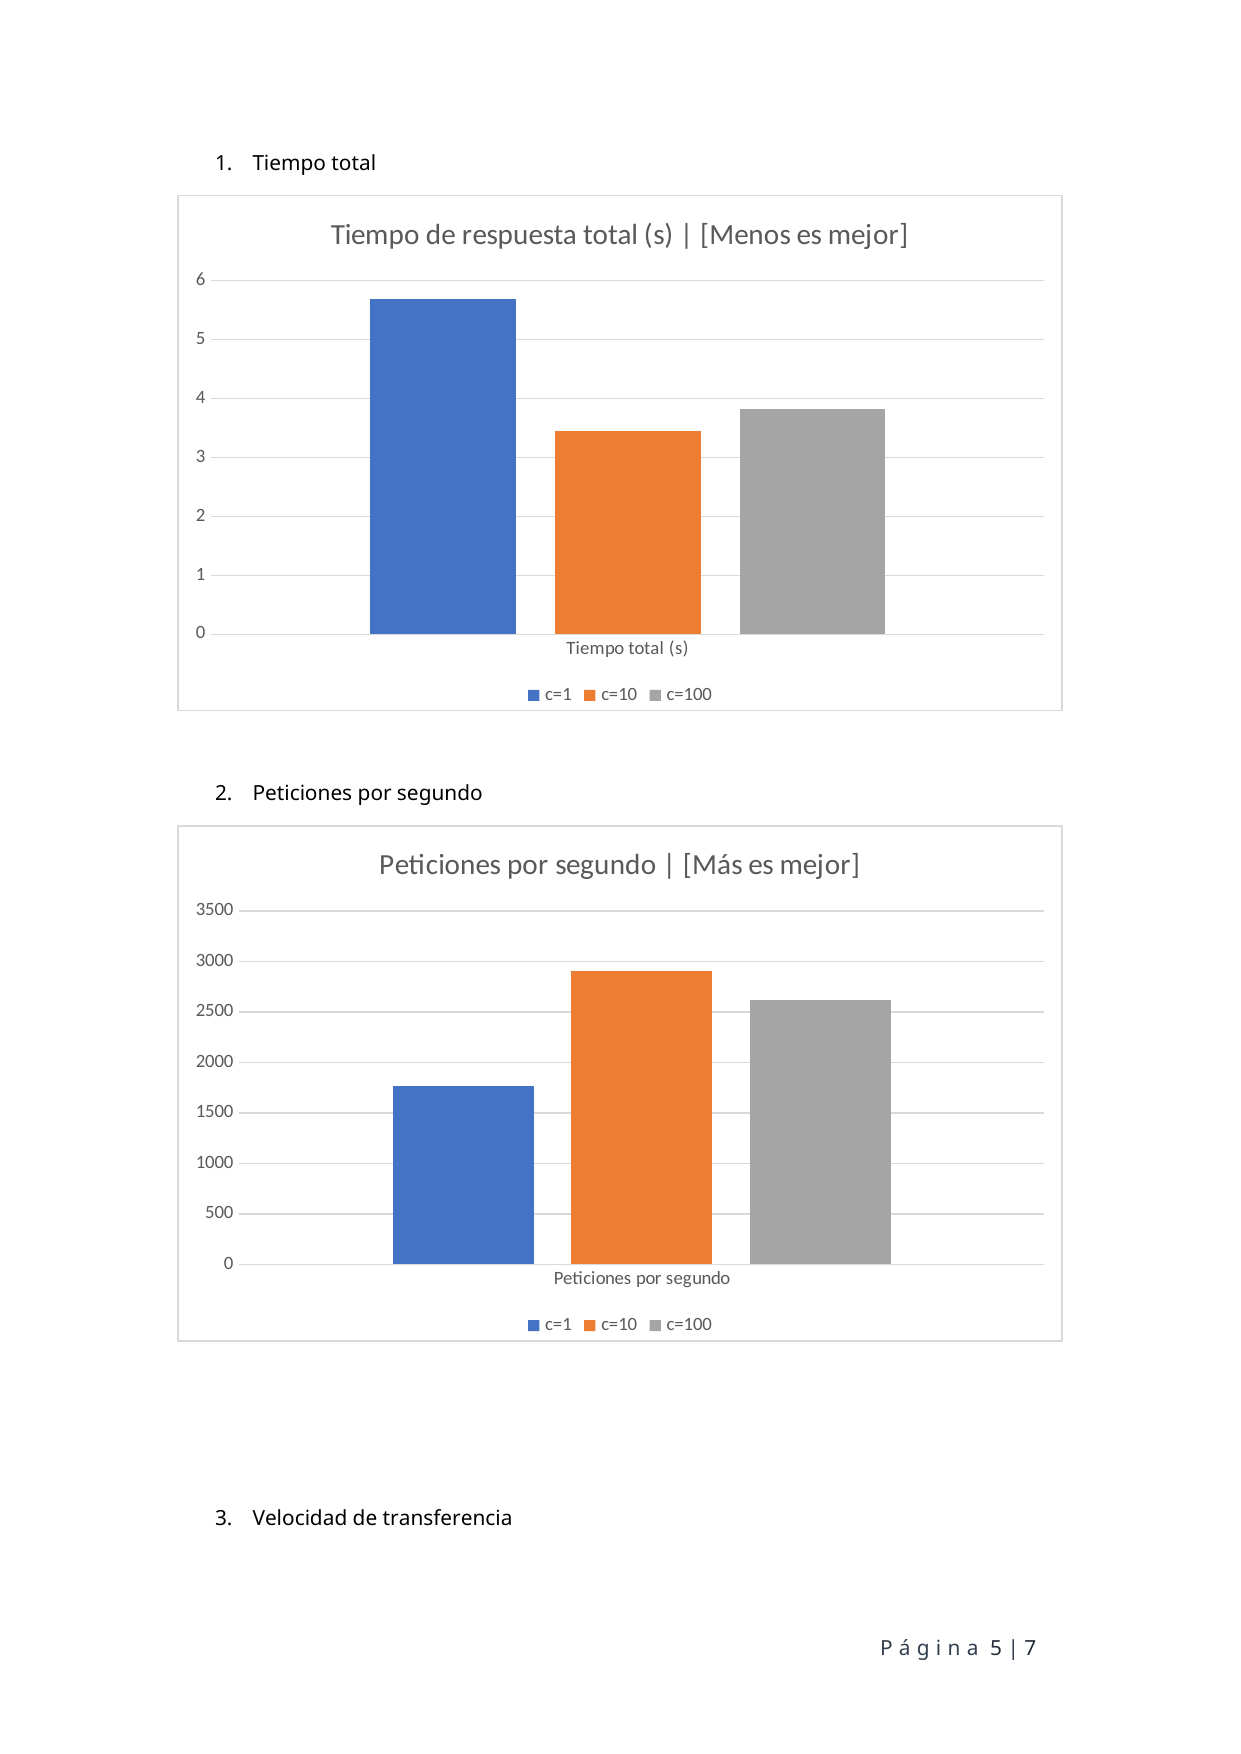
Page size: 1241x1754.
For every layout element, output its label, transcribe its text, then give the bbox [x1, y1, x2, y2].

list Velocidad de transferencia [215, 1503, 1063, 1531]
list Peticiones por segundo [215, 778, 1063, 806]
list Tiempo total [215, 148, 1063, 176]
